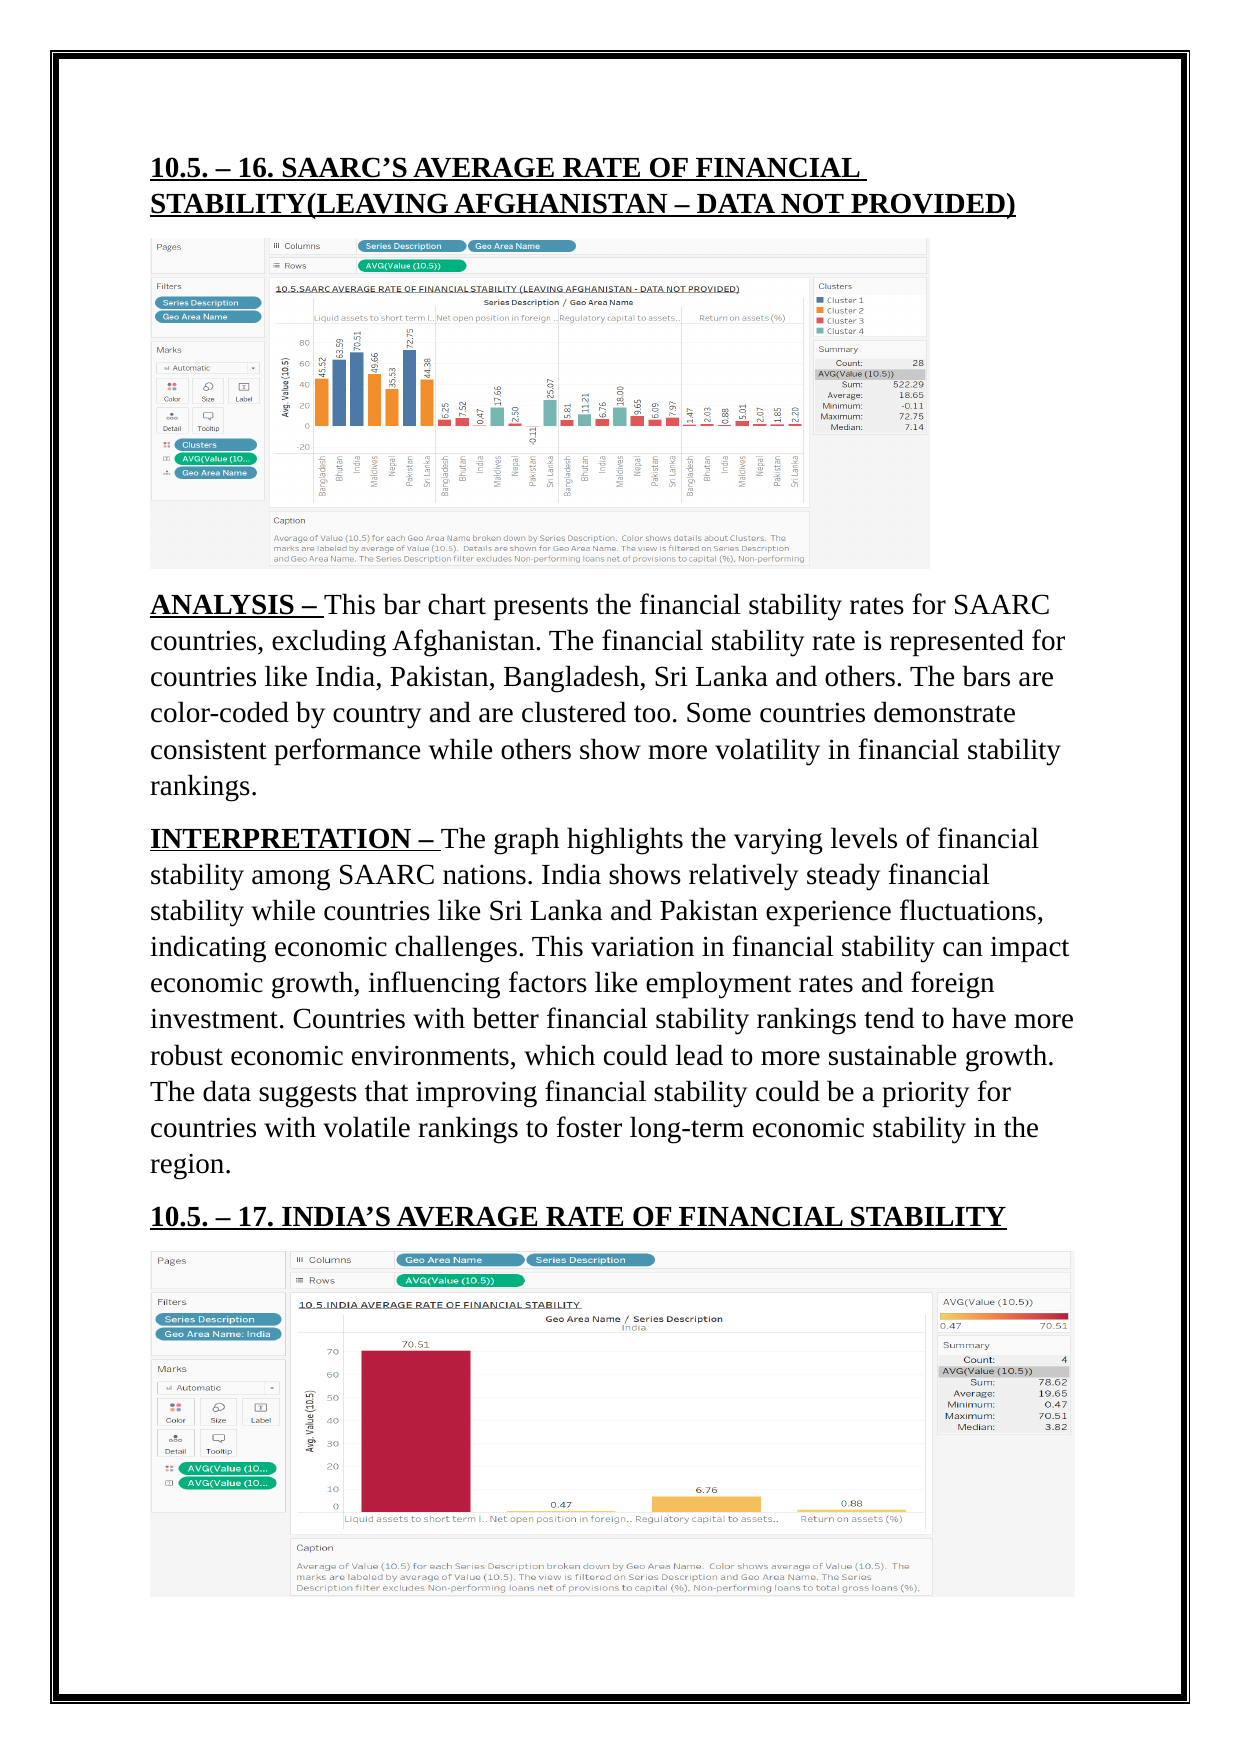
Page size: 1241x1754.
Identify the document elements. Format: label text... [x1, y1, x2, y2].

picture [150, 1251, 1075, 1597]
text ANALYSIS – This bar chart presents the financial stability rates for SAARC countries, excluding Afghanistan. The financial stability rate is represented for countries like India, Pakistan, Bangladesh, Sri Lanka and others. The bars are color-coded by country and are clustered too. Some countries demonstrate consistent performance while others show more volatility in financial stability rankings. [150, 587, 1090, 801]
text 10.5. – 17. INDIA’S AVERAGE RATE OF FINANCIAL STABILITY [150, 1199, 1090, 1232]
text INTERPRETATION – The graph highlights the varying levels of financial stability among SAARC nations. India shows relatively steady financial stability while countries like Sri Lanka and Pakistan experience fluctuations, indicating economic challenges. This variation in financial stability can impact economic growth, influencing factors like employment rates and foreign investment. Countries with better financial stability rankings tend to have more robust economic environments, which could lead to more sustainable growth. The data suggests that improving financial stability could be a priority for countries with volatile rankings to foster long-term economic stability in the region. [150, 821, 1090, 1179]
picture [150, 238, 930, 569]
text 10.5. – 16. SAARC’S AVERAGE RATE OF FINANCIAL STABILITY(LEAVING AFGHANISTAN – DATA NOT PROVIDED) [150, 150, 1090, 220]
